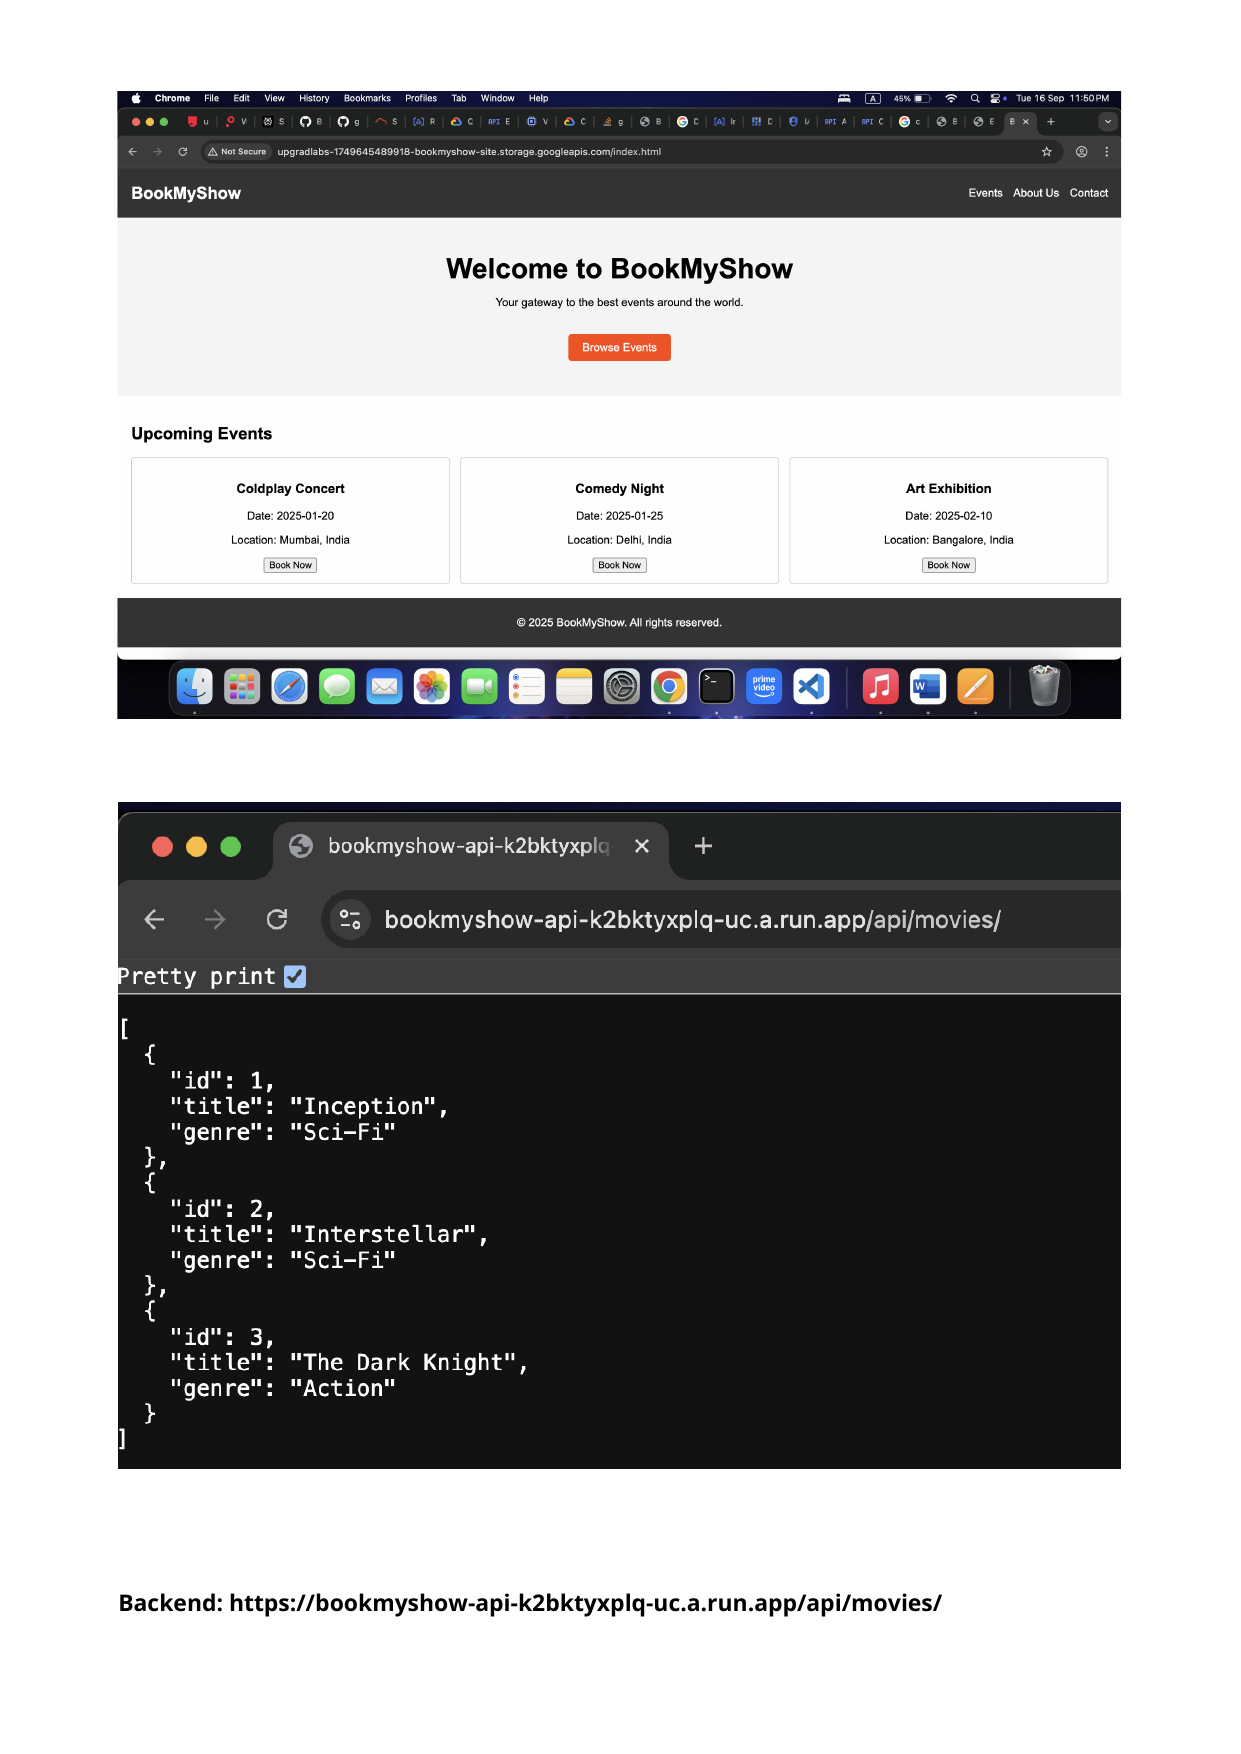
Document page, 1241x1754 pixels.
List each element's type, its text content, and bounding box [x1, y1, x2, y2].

text Backend: https://bookmyshow-api-k2bktyxplq-uc.a.run.app/api/movies/ [118, 1587, 1122, 1618]
picture [117, 802, 1121, 1469]
picture [117, 91, 1122, 719]
